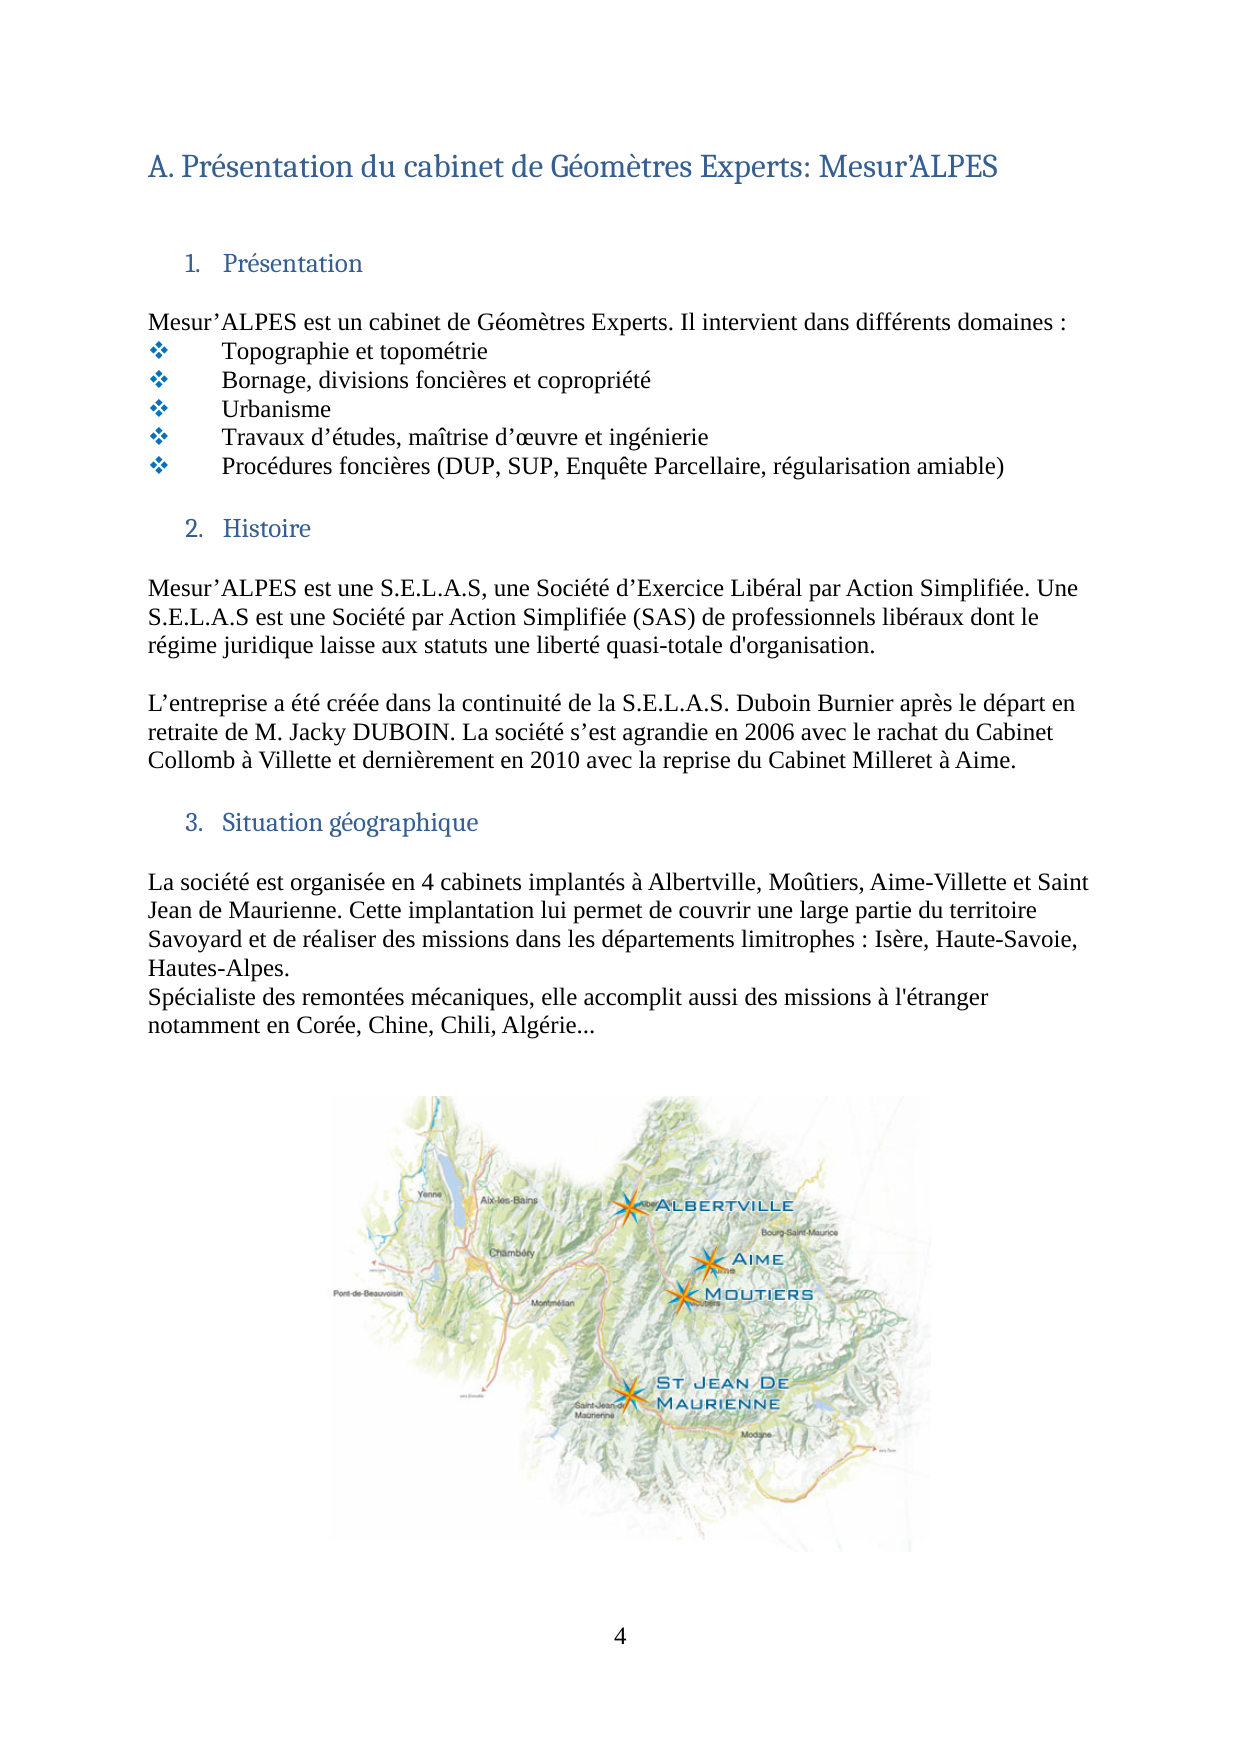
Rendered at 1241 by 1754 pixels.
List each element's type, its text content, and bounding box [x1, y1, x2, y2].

subtitle A. Présentation du cabinet de Géomètres Experts: Mesur’ALPES [148, 148, 1093, 186]
text Mesur’ALPES est un cabinet de Géomètres Experts. Il intervient dans différents domaines : [148, 307, 1093, 336]
text La société est organisée en 4 cabinets implantés à Albertville, Moûtiers, Aime-Villette et Saint Jean de Maurienne. Cette implantation lui permet de couvrir une large partie du territoire Savoyard et de réaliser des missions dans les départements limitrophes : Isère, Haute-Savoie, Hautes-Alpes. [148, 867, 1093, 982]
subtitle Présentation [185, 248, 1093, 279]
text Spécialiste des remontées mécaniques, elle accomplit aussi des missions à l'étranger notamment en Corée, Chine, Chili, Algérie... [148, 982, 1093, 1039]
list Urbanisme [148, 394, 1078, 422]
subtitle Histoire [185, 513, 1093, 544]
list Travaux d’études, maîtrise d’œuvre et ingénierie [148, 422, 1078, 451]
list Topographie et topométrie [148, 336, 1078, 365]
subtitle Situation géographique [185, 807, 1093, 838]
list Procédures foncières (DUP, SUP, Enquête Parcellaire, régularisation amiable) [148, 451, 1078, 480]
text L’entreprise a été créée dans la continuité de la S.E.L.A.S. Duboin Burnier après le départ en retraite de M. Jacky DUBOIN. La société s’est agrandie en 2006 avec le rachat du Cabinet Collomb à Villette et dernièrement en 2010 avec la reprise du Cabinet Milleret à Aime. [148, 688, 1093, 774]
text Mesur’ALPES est une S.E.L.A.S, une Société d’Exercice Libéral par Action Simplifiée. Une S.E.L.A.S est une Société par Action Simplifiée (SAS) de professionnels libéraux dont le régime juridique laisse aux statuts une liberté quasi-totale d'organisation. [148, 573, 1093, 659]
list Bornage, divisions foncières et copropriété [148, 365, 1078, 394]
picture [308, 1096, 932, 1552]
